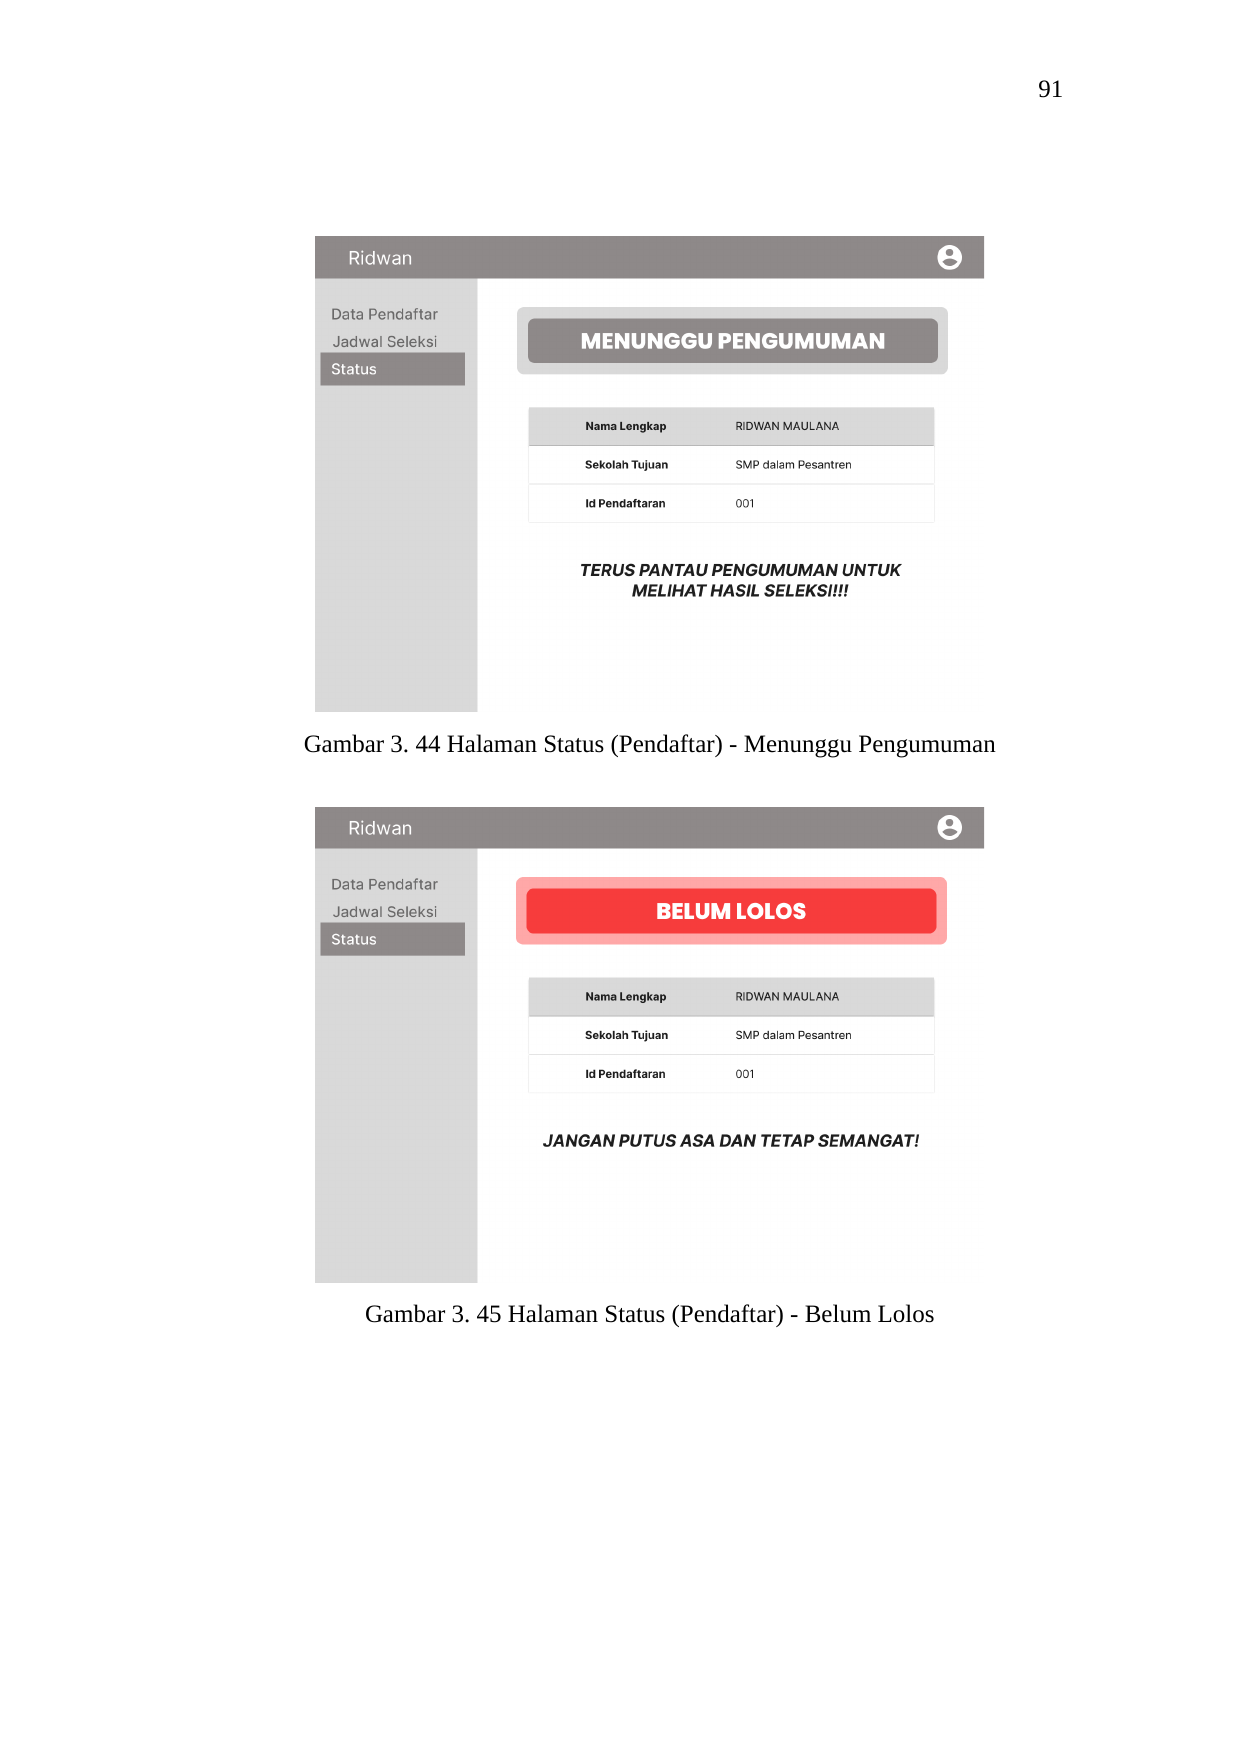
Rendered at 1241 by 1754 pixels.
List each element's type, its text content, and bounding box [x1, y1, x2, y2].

text Gambar 3. 45 Halaman Status (Pendaftar) - Belum Lolos [236, 1299, 1063, 1328]
picture [315, 807, 985, 1283]
text Gambar 3. 44 Halaman Status (Pendaftar) - Menunggu Pengumuman [236, 729, 1063, 757]
picture [315, 236, 985, 712]
